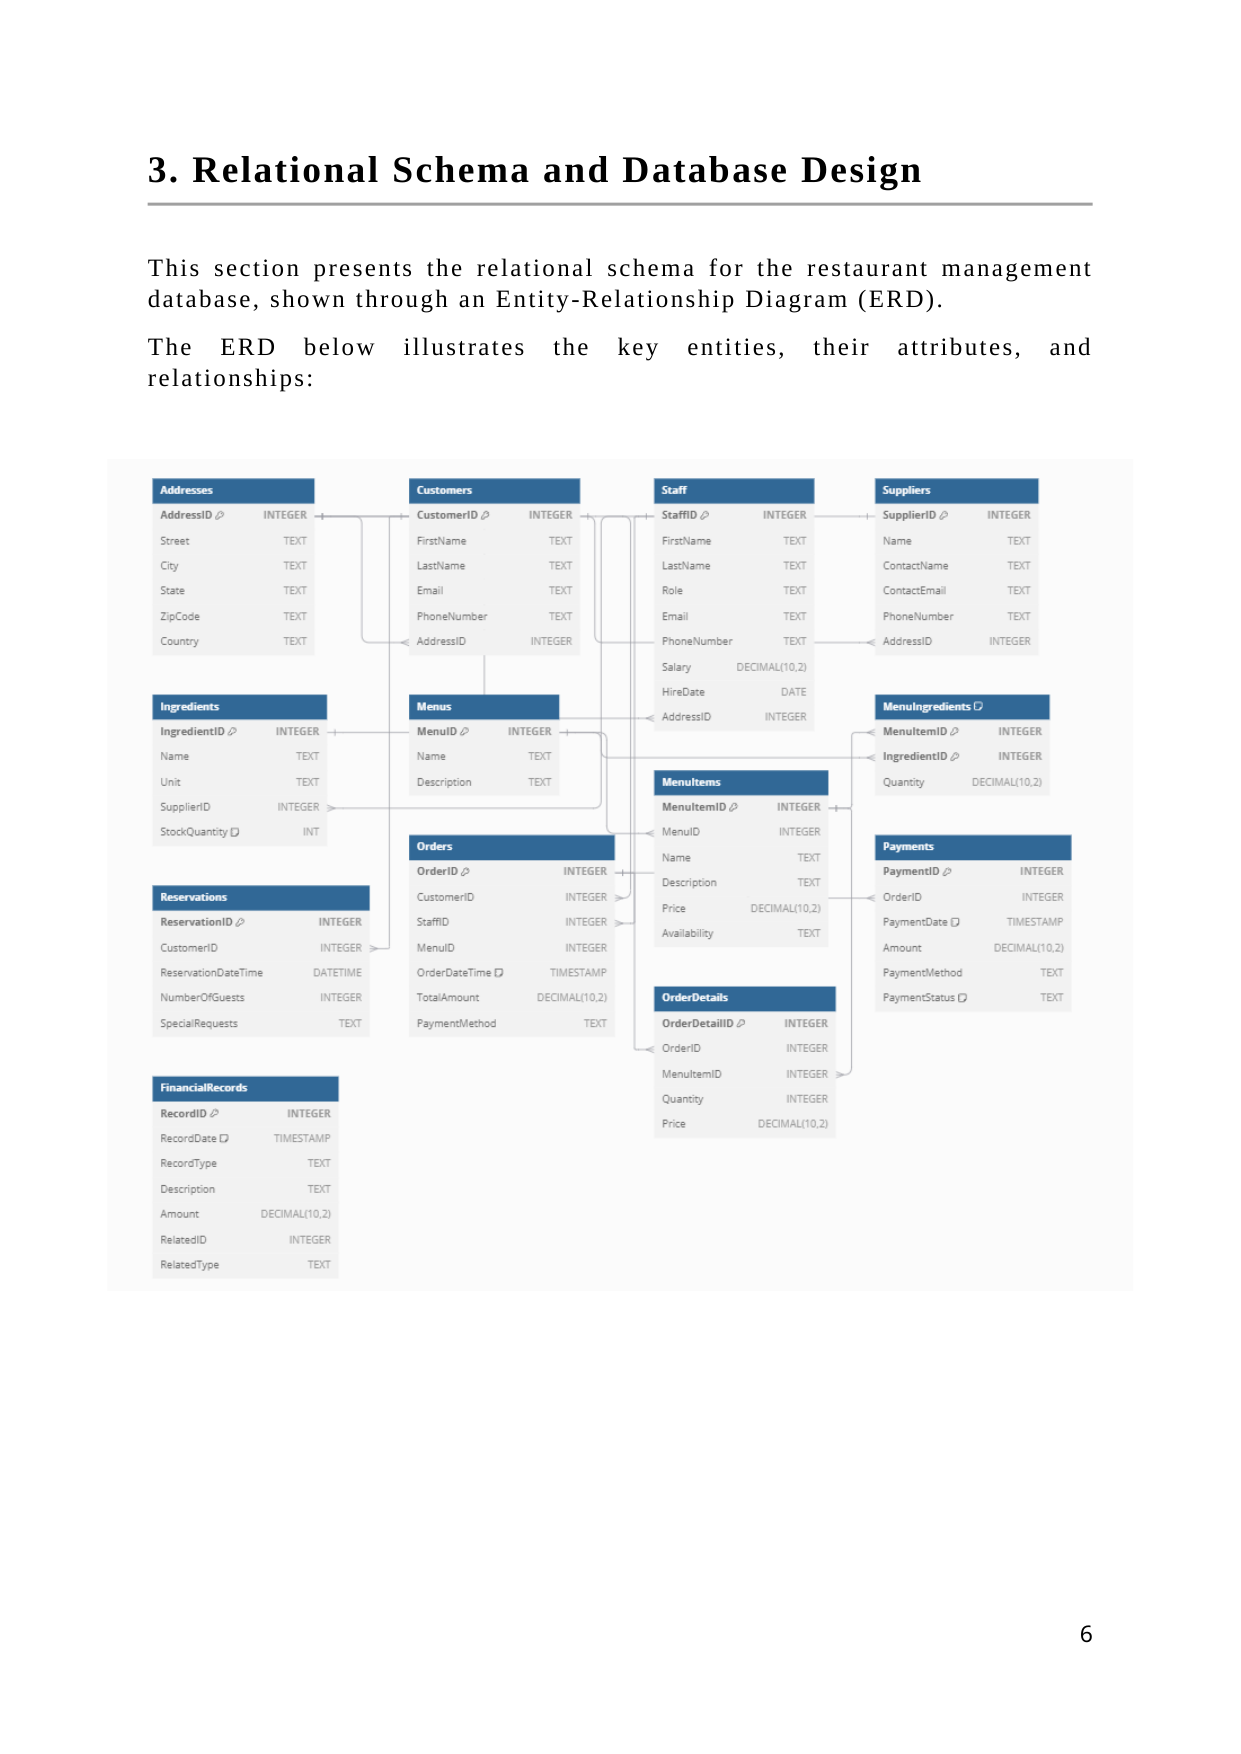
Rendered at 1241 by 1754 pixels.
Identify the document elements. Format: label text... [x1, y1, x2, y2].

text The ERD below illustrates the key entities, their attributes, and relationships: [148, 332, 1093, 391]
picture [107, 459, 1134, 1291]
text This section presents the relational schema for the restaurant management database, shown through an Entity-Relationship Diagram (ERD). [148, 253, 1093, 313]
subtitle 3. Relational Schema and Database Design [148, 148, 1093, 191]
